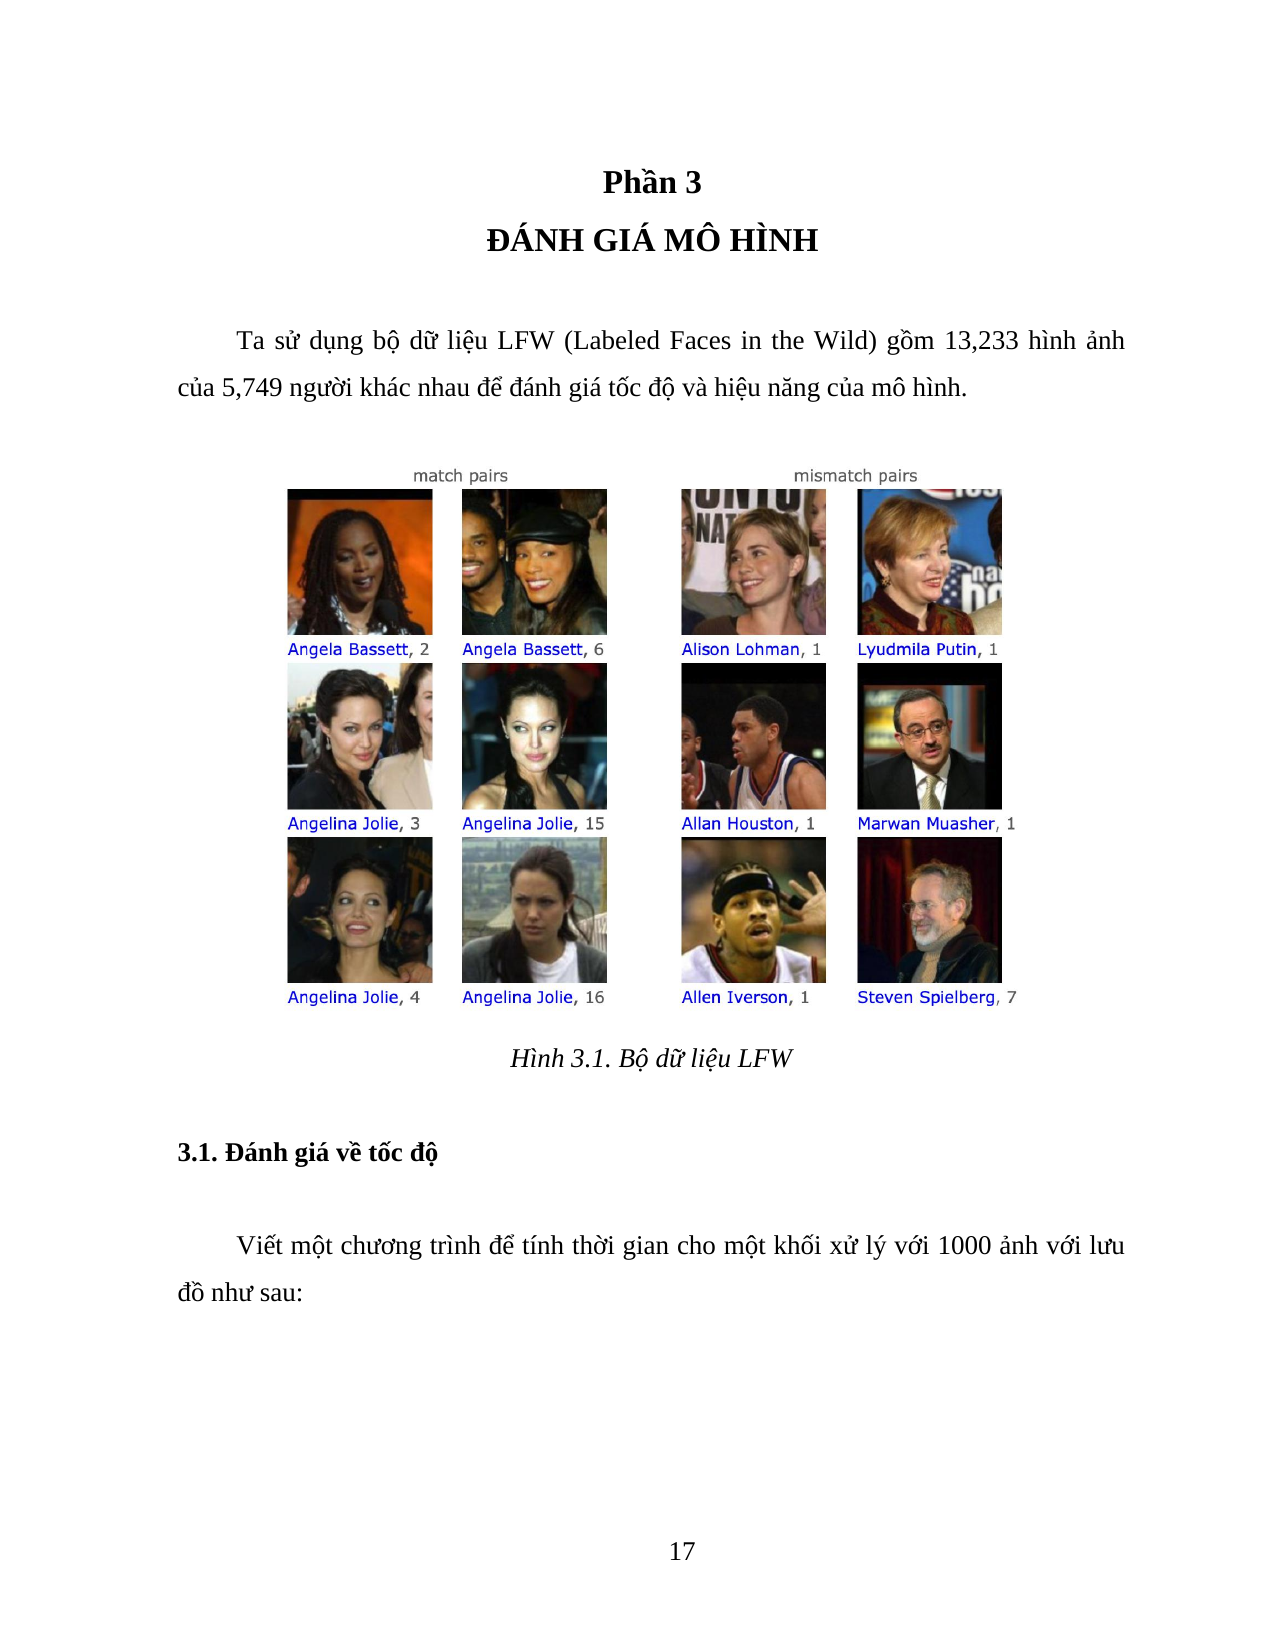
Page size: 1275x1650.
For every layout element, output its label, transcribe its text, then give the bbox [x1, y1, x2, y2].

text 3.1. Đánh giá về tốc độ [177, 1136, 1127, 1167]
text Viết một chương trình để tính thời gian cho một khối xử lý với 1000 ảnh với lưu đồ như sau: [177, 1229, 1127, 1307]
picture [278, 464, 1026, 1027]
text Ta sử dụng bộ dữ liệu LFW (Labeled Faces in the Wild) gồm 13,233 hình ảnh của 5,749 người khác nhau để đánh giá tốc độ và hiệu năng của mô hình. [177, 324, 1127, 402]
text ĐÁNH GIÁ MÔ HÌNH [177, 220, 1127, 258]
text Hình 3.1. Bộ dữ liệu LFW [177, 1043, 1127, 1074]
text Phần 3 [177, 162, 1127, 201]
